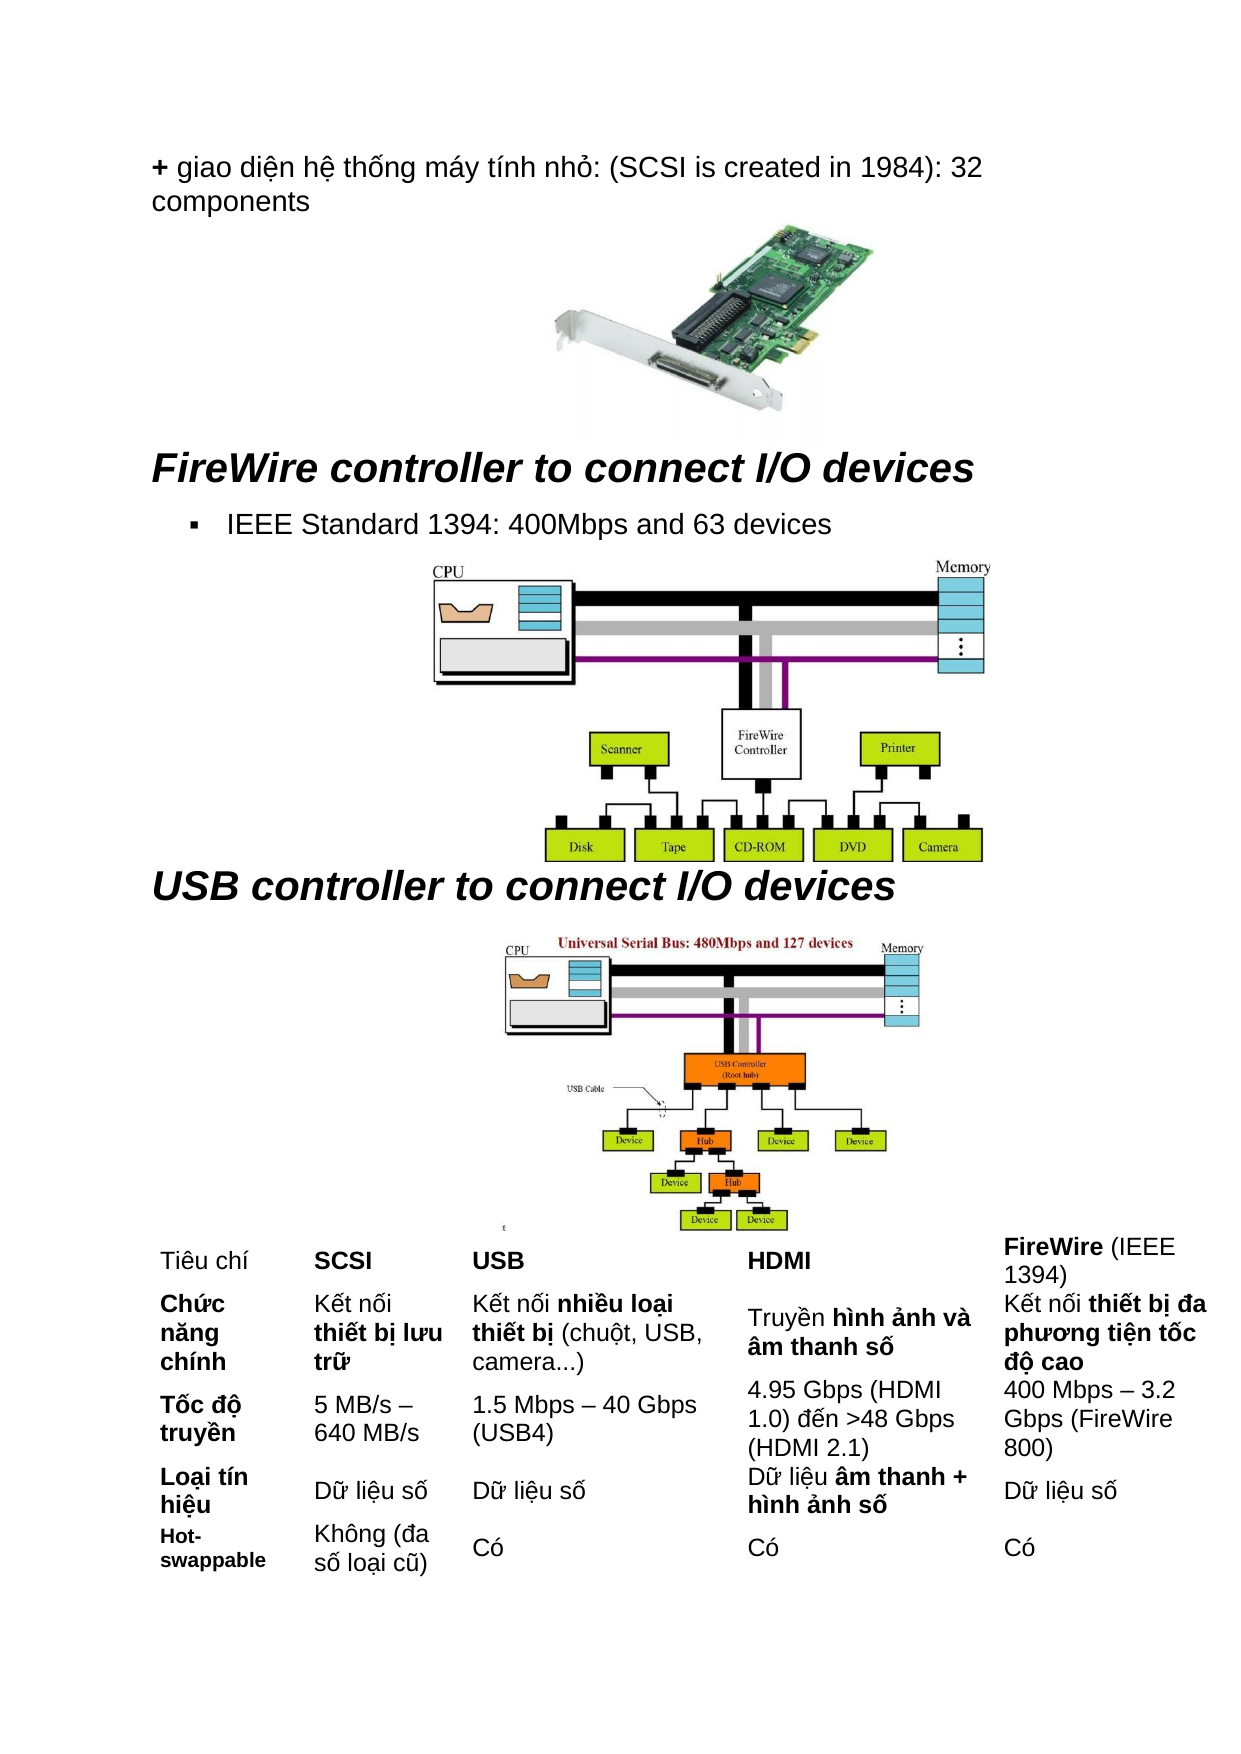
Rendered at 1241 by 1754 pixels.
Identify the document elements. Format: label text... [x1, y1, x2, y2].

table_header Tiêu chí [149, 1232, 303, 1289]
table_cell Có [992, 1519, 1238, 1577]
table_cell 4.95 Gbps (HDMI 1.0) đến >48 Gbps (HDMI 2.1) [736, 1375, 992, 1462]
table_cell Chức năng chính [149, 1289, 303, 1375]
picture [432, 558, 991, 862]
table_cell Tốc độ truyền [149, 1375, 303, 1462]
table_cell Kết nối thiết bị lưu trữ [303, 1289, 461, 1375]
text + giao diện hệ thống máy tính nhỏ: (SCSI is created in 1984): 32 components [151, 150, 1090, 217]
table_header HDMI [736, 1232, 992, 1289]
table_cell Truyền hình ảnh và âm thanh số [736, 1289, 992, 1375]
list IEEE Standard 1394: 400Mbps and 63 devices [189, 507, 1090, 540]
table_cell 400 Mbps – 3.2 Gbps (FireWire 800) [992, 1375, 1238, 1462]
table_cell Kết nối thiết bị đa phương tiện tốc độ cao [992, 1289, 1238, 1375]
subtitle FireWire controller to connect I/O devices [151, 443, 1090, 491]
picture [500, 936, 926, 1232]
table_cell Có [461, 1519, 736, 1577]
table_header SCSI [303, 1232, 461, 1289]
table_cell Dữ liệu số [303, 1462, 461, 1519]
table_header USB [461, 1232, 736, 1289]
table_cell Loại tín hiệu [149, 1462, 303, 1519]
table_cell Dữ liệu số [461, 1462, 736, 1519]
table_header FireWire (IEEE 1394) [992, 1232, 1238, 1289]
table_cell Dữ liệu số [992, 1462, 1238, 1519]
table_cell Không (đa số loại cũ) [303, 1519, 461, 1577]
table_cell 5 MB/s – 640 MB/s [303, 1375, 461, 1462]
table_cell Kết nối nhiều loại thiết bị (chuột, USB, camera...) [461, 1289, 736, 1375]
table_cell 1.5 Mbps – 40 Gbps (USB4) [461, 1375, 736, 1462]
picture [550, 217, 882, 444]
table_cell Hot-swappable [149, 1519, 303, 1577]
table_cell Có [736, 1519, 992, 1577]
table_cell Dữ liệu âm thanh + hình ảnh số [736, 1462, 992, 1519]
